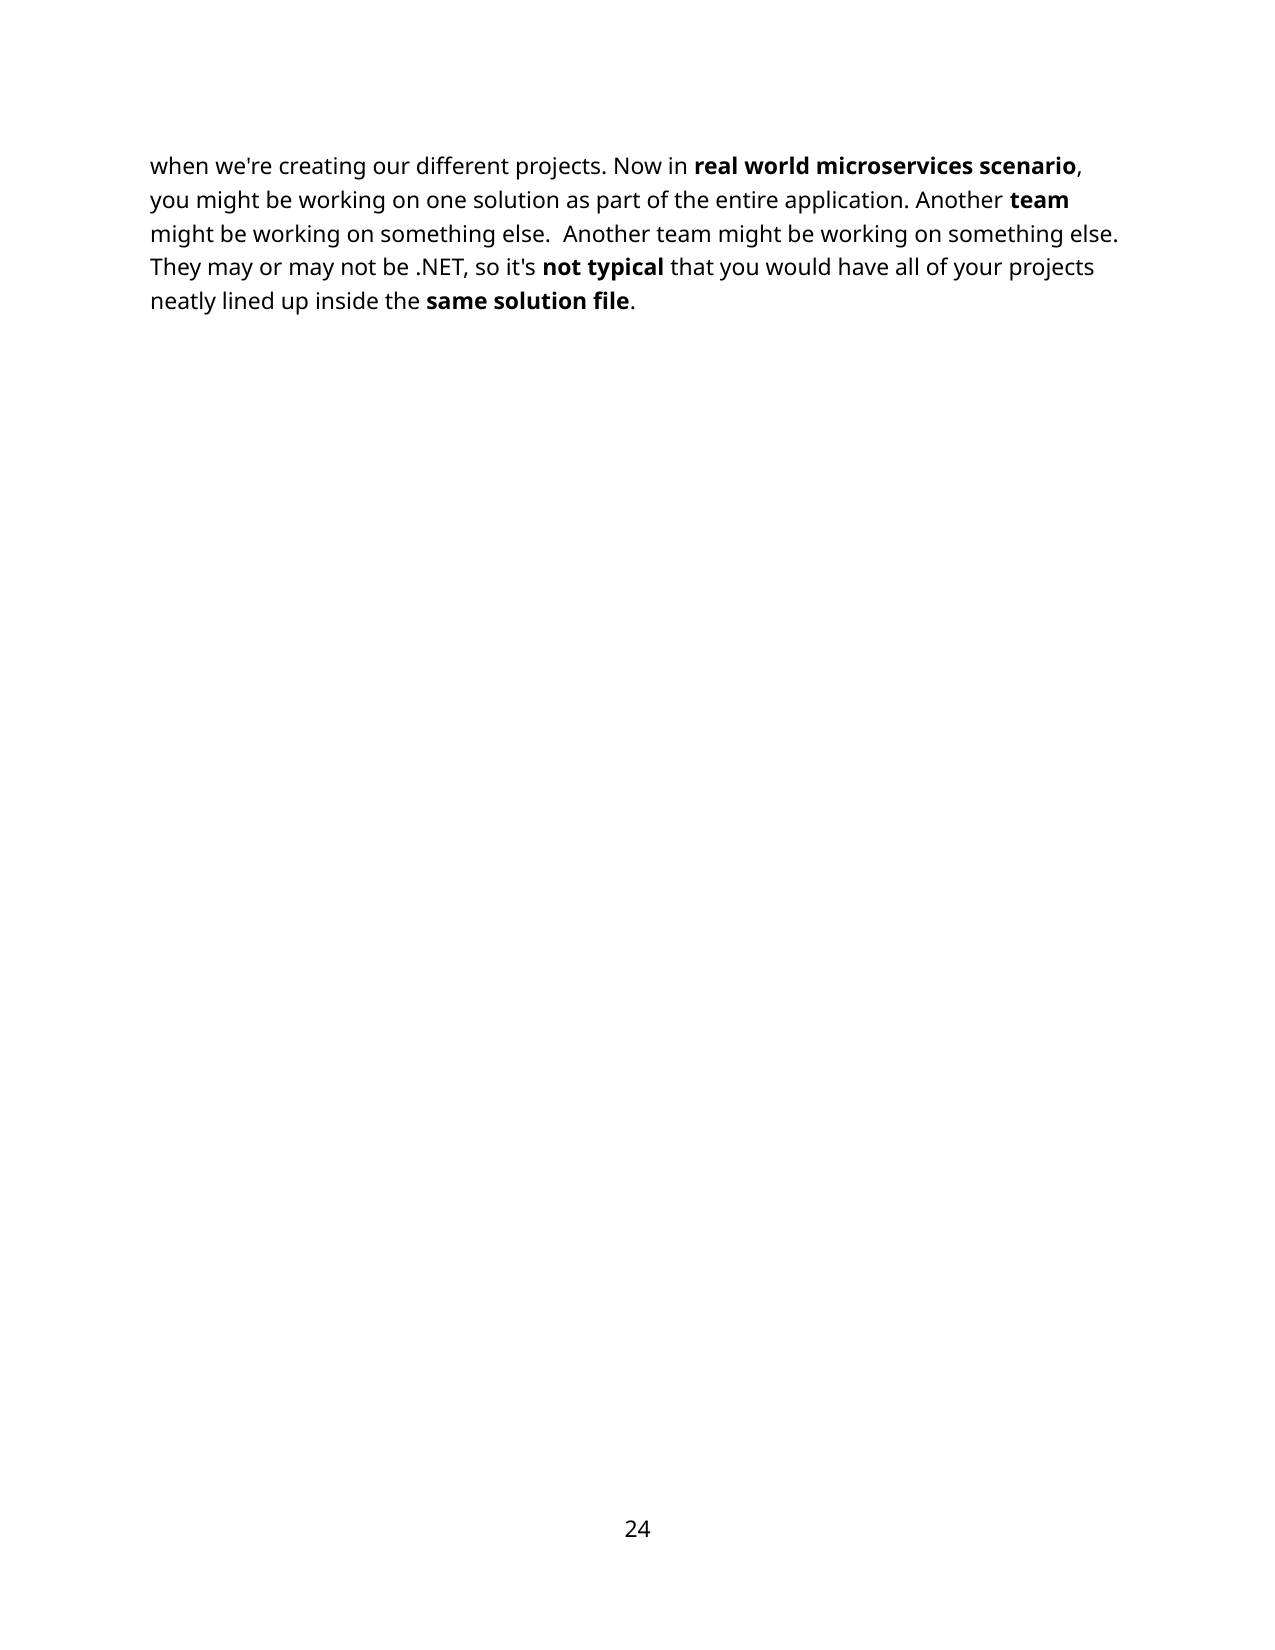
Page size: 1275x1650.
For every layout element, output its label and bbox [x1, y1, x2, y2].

text [150, 150, 1125, 316]
